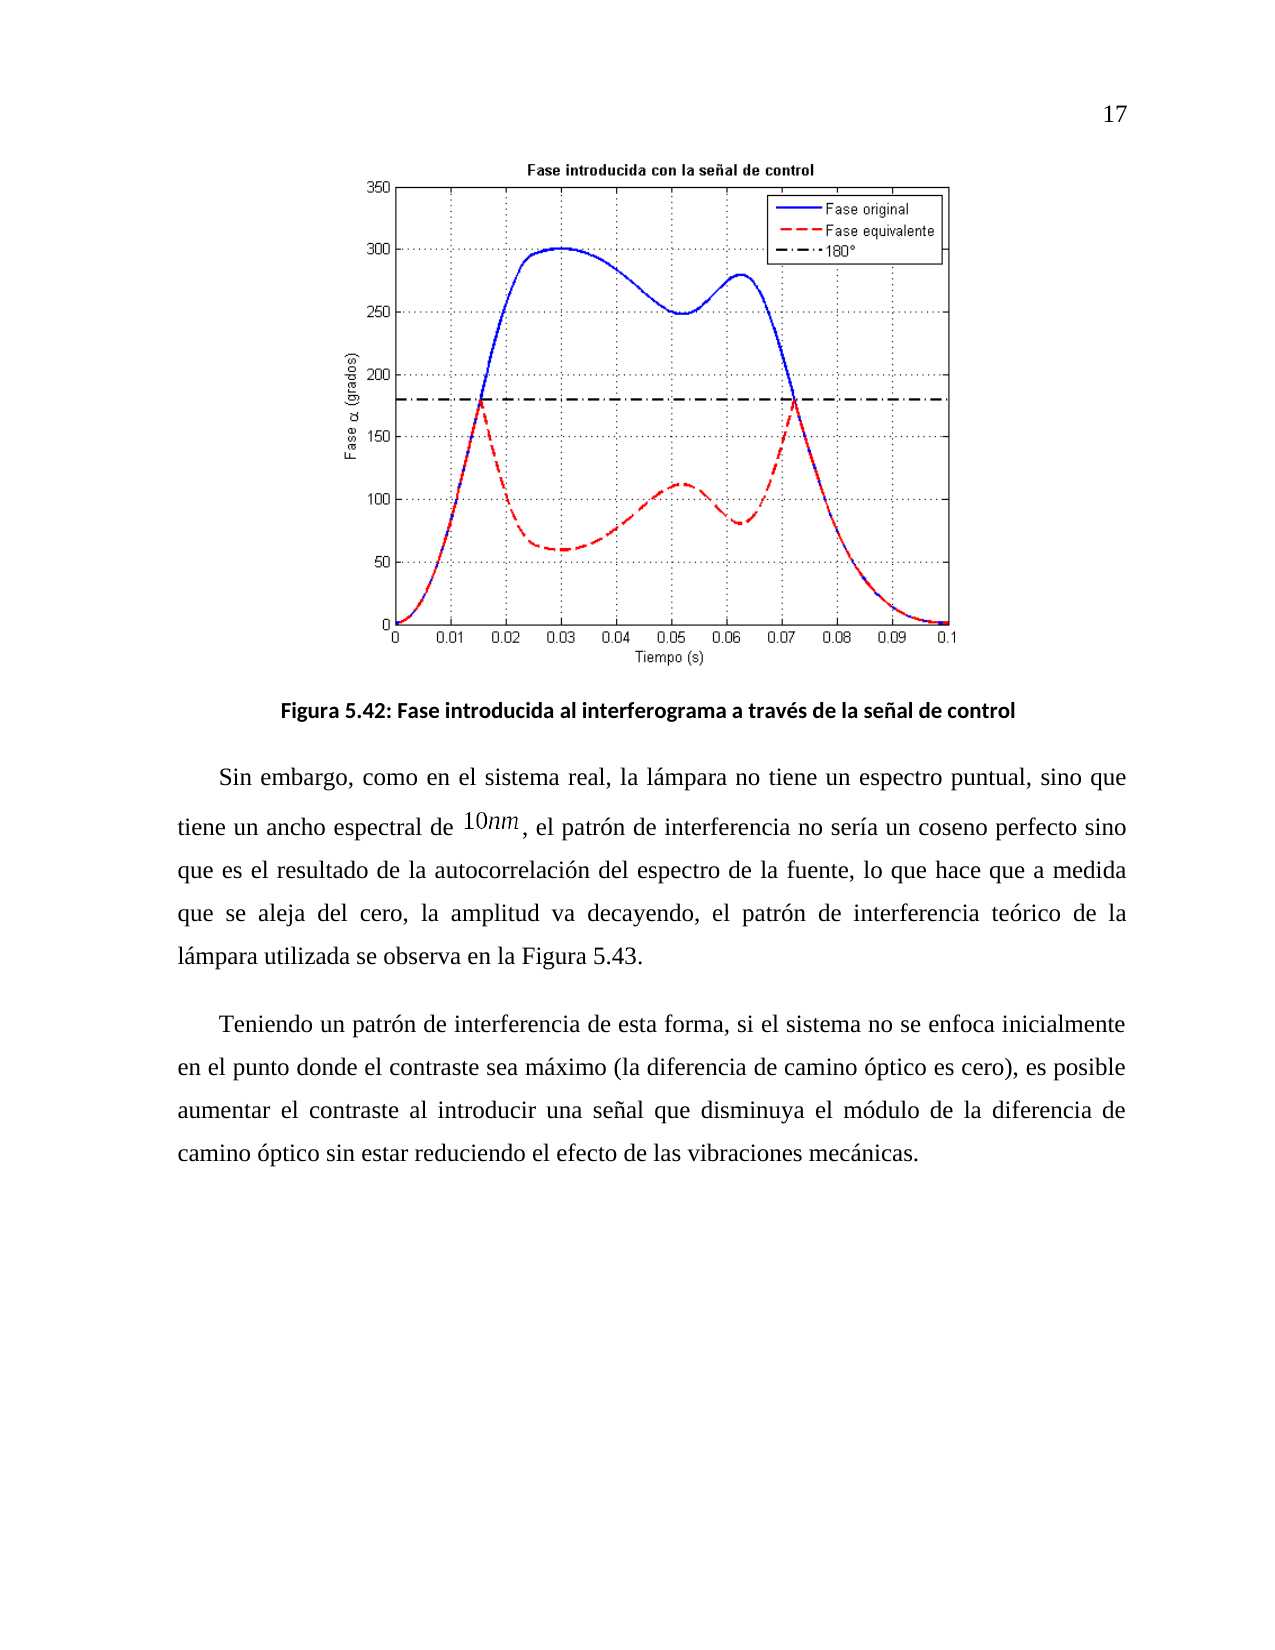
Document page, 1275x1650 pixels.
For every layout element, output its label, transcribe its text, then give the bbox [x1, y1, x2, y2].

picture [341, 147, 956, 684]
text Teniendo un patrón de interferencia de esta forma, si el sistema no se enfoca inicialmente en el punto donde el contraste sea máximo (la diferencia de camino óptico es cero), es posible aumentar el contraste al introducir una señal que disminuya el módulo de la diferencia de camino óptico sin estar reduciendo el efecto de las vibraciones mecánicas. [177, 1009, 1127, 1167]
